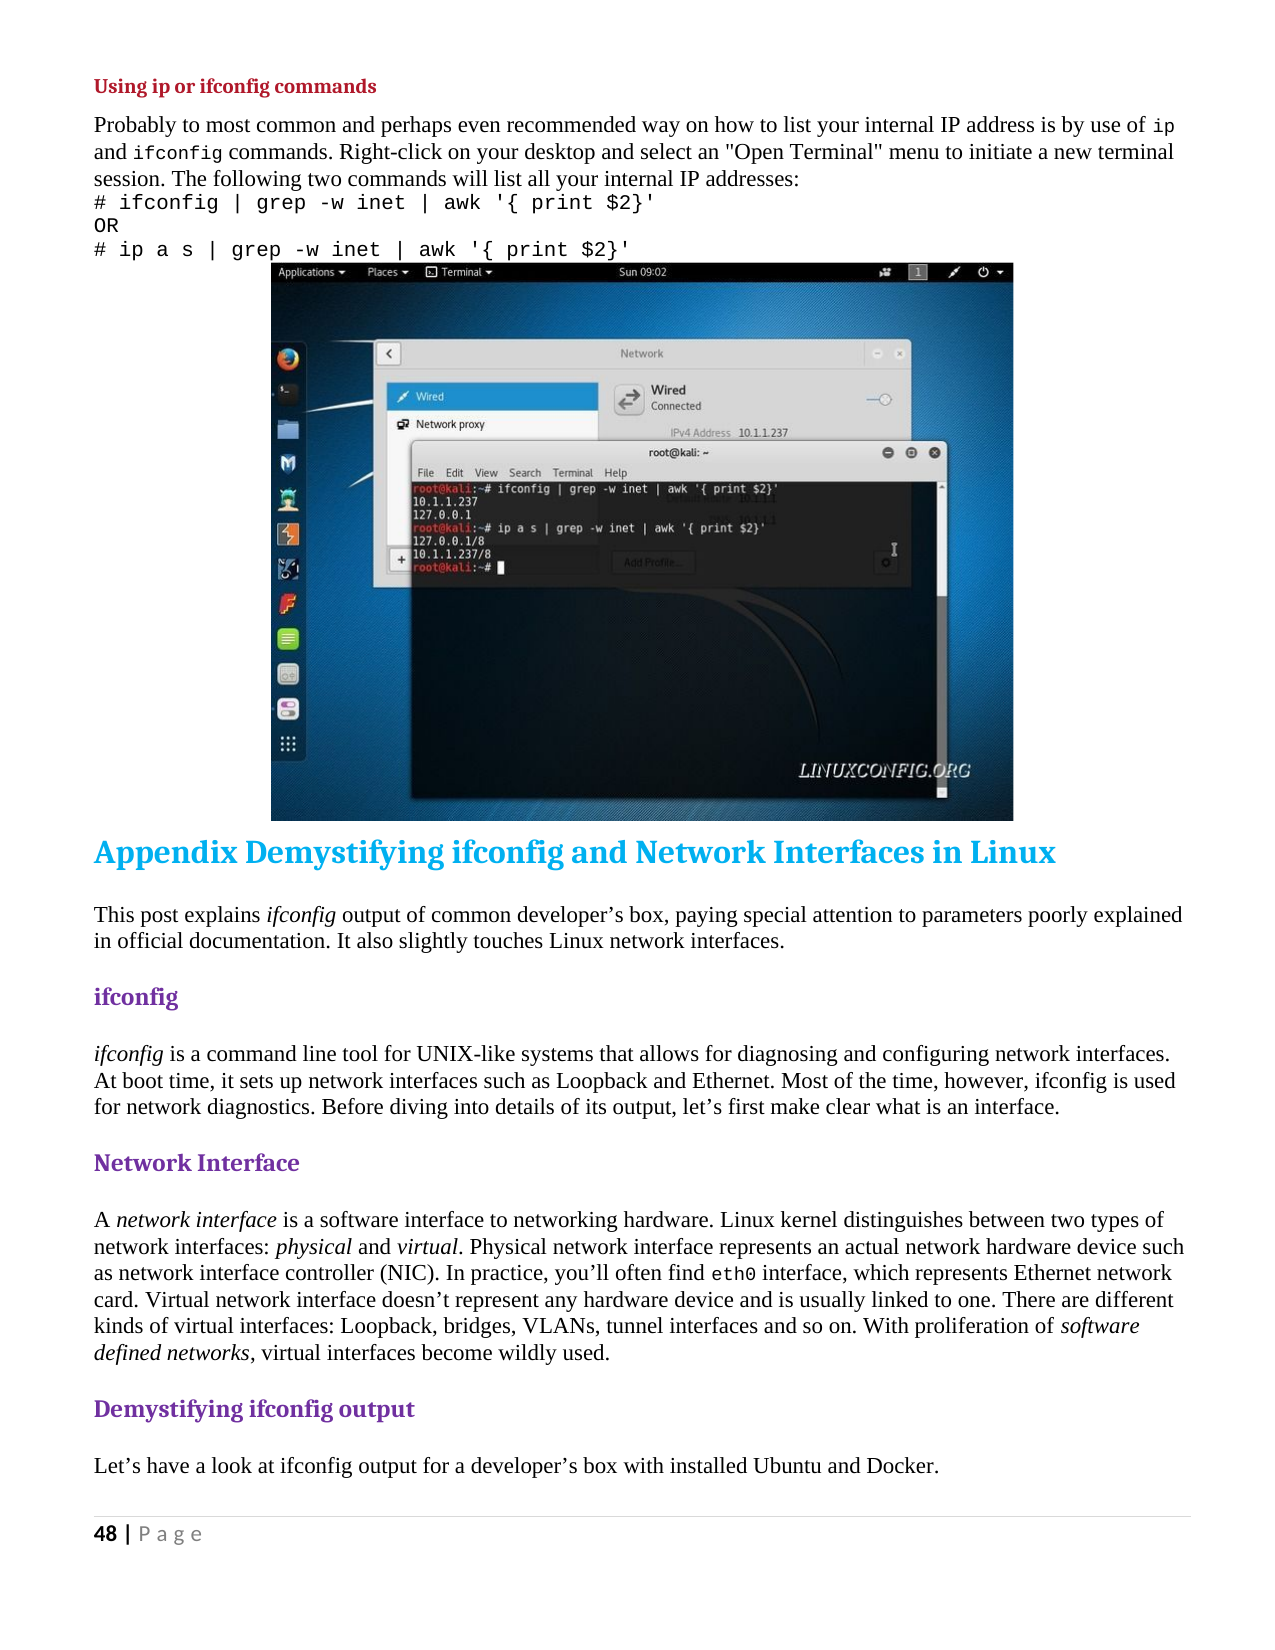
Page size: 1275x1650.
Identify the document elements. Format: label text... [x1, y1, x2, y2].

subtitle Network Interface [94, 1149, 1191, 1177]
text OR [94, 215, 1191, 239]
text A network interface is a software interface to networking hardware. Linux kernel distinguishes between two types of network interfaces: physical and virtual. Physical network interface represents an actual network hardware device such as network interface controller (NIC). In practice, you’ll often find eth0 interface, which represents Ethernet network card. Virtual network interface doesn’t represent any hardware device and is usually linked to one. There are different kinds of virtual interfaces: Loopback, bridges, VLANs, tunnel interfaces and so on. With proliferation of software defined networks, virtual interfaces become wildly used. [94, 1207, 1191, 1365]
text ifconfig is a command line tool for UNIX-like systems that allows for diagnosing and configuring network interfaces. At boot time, it sets up network interfaces such as Loopback and Ethernet. Most of the time, however, ifconfig is used for network diagnostics. Before diving into details of its output, let’s first make clear what is an interface. [94, 1040, 1191, 1119]
subtitle Using ip or ifconfig commands [94, 75, 1191, 99]
subtitle ifconfig [94, 982, 1191, 1011]
text # ifconfig | grep -w inet | awk '{ print $2}' [94, 192, 1191, 215]
text This post explains ifconfig output of common developer’s box, paying special attention to parameters poorly explained in official documentation. It also slightly touches Linux network interfaces. [94, 901, 1191, 953]
picture [271, 262, 1014, 821]
subtitle Appendix Demystifying ifconfig and Network Interfaces in Linux [94, 833, 1191, 871]
text Probably to most common and perhaps even recommended way on how to list your internal IP address is by use of ip and ifconfig commands. Right-click on your desktop and select an "Open Terminal" menu to initiate a new terminal session. The following two commands will list all your internal IP addresses: [94, 111, 1191, 192]
subtitle Demystifying ifconfig output [94, 1394, 1191, 1423]
text Let’s have a look at ifconfig output for a developer’s box with installed Ubuntu and Docker. [94, 1452, 1191, 1479]
text # ip a s | grep -w inet | awk '{ print $2}' [94, 239, 1191, 263]
